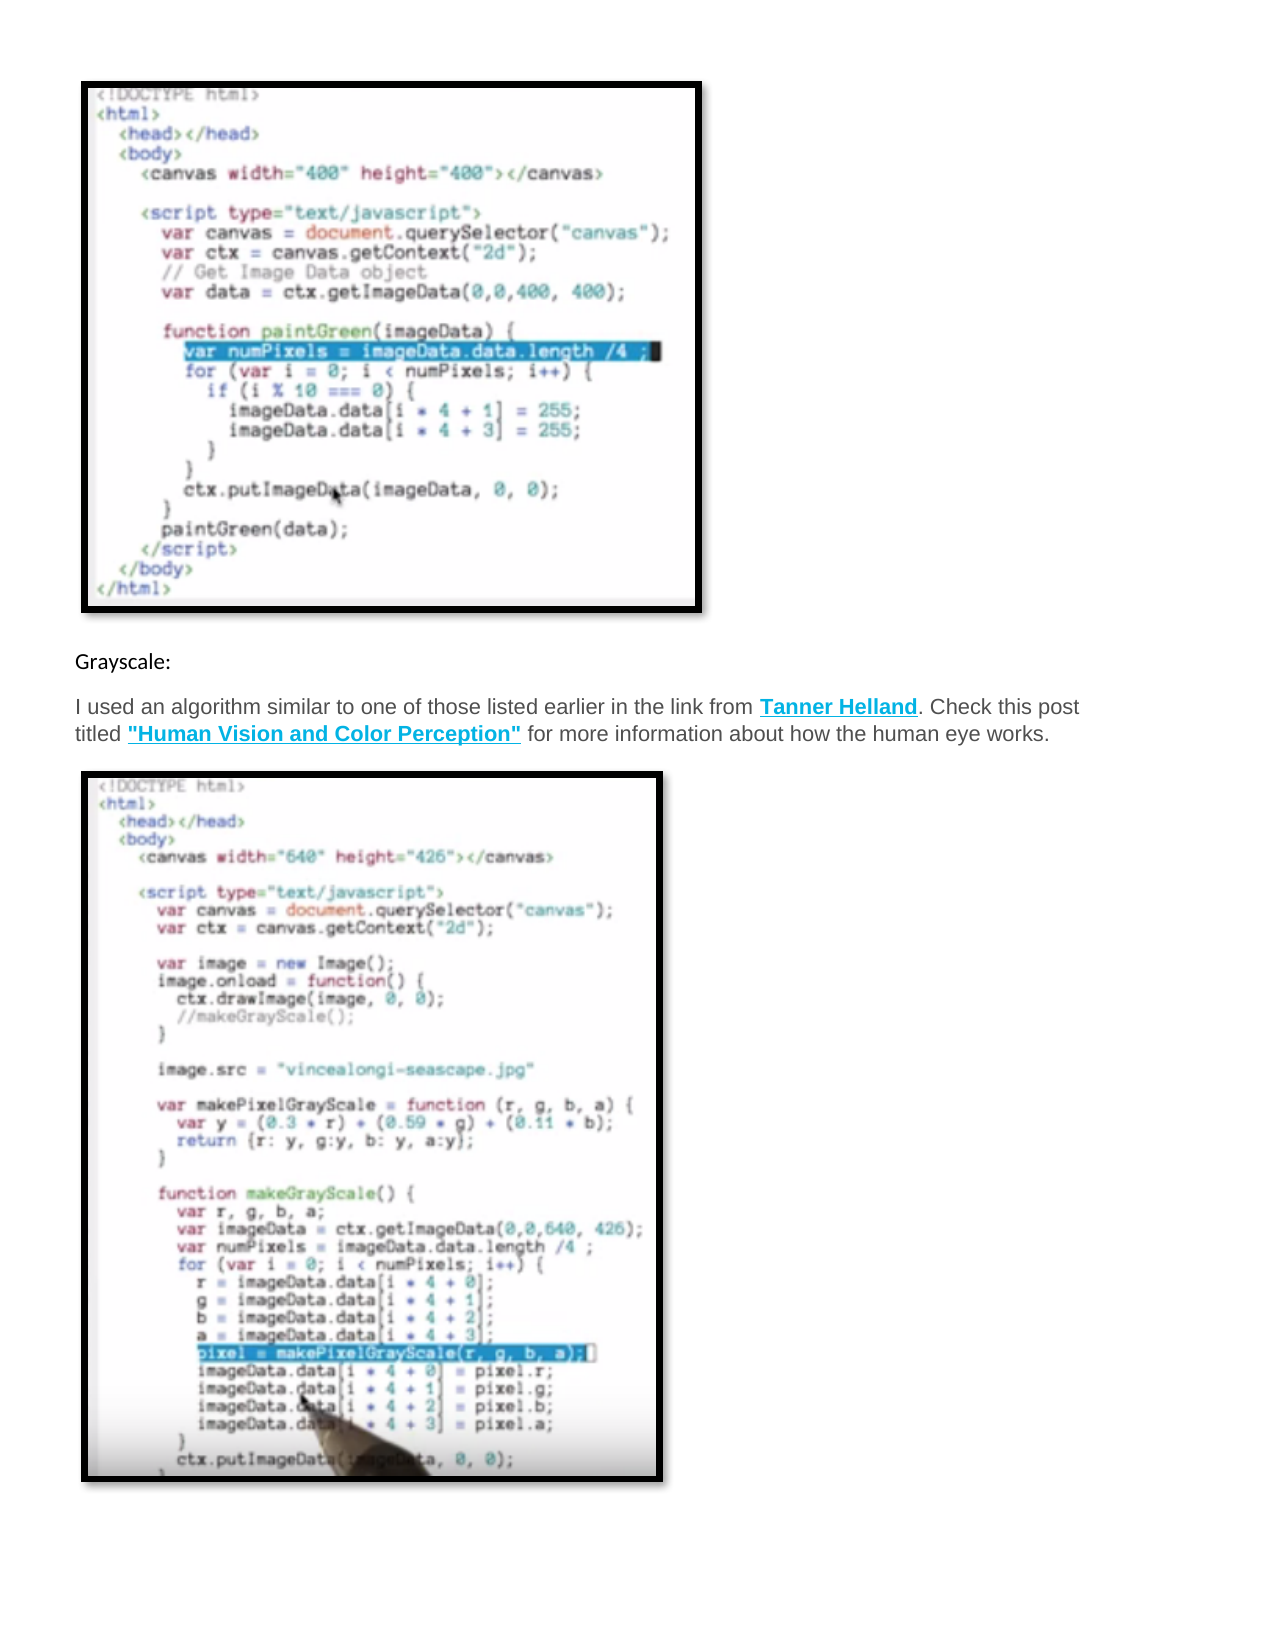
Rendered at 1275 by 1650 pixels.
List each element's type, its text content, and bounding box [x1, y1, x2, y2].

text I used an algorithm similar to one of those listed earlier in the link from Tanner Helland. Check this post titled "Human Vision and Color Perception" for more information about how the human eye works. [75, 694, 1200, 746]
text Grayscale: [75, 647, 1200, 675]
